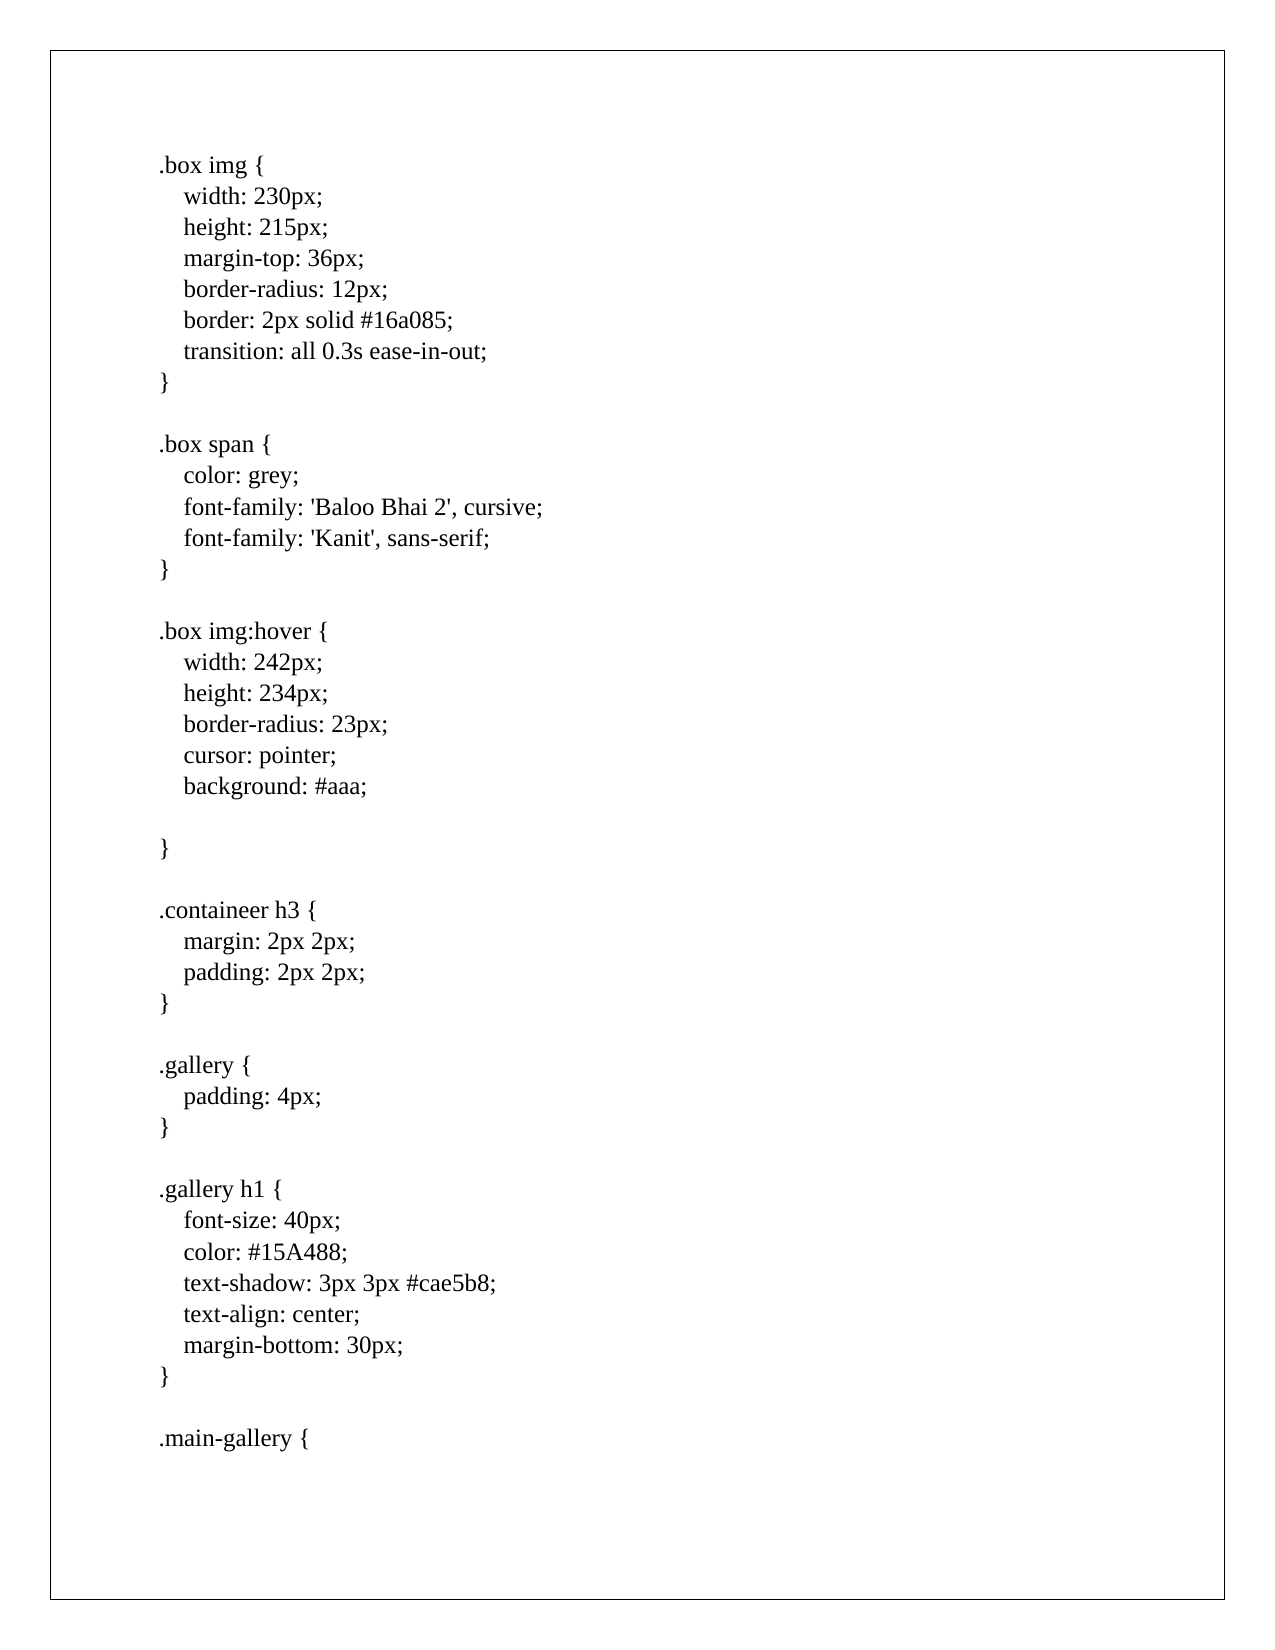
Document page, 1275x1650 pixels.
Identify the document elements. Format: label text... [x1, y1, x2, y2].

text border-radius: 12px; [158, 274, 1125, 303]
text transition: all 0.3s ease-in-out; [158, 336, 1125, 365]
text .box span { [158, 429, 1125, 458]
text } [158, 1112, 1125, 1141]
text .containeer h3 { [158, 895, 1125, 924]
text margin-bottom: 30px; [158, 1330, 1125, 1358]
text border-radius: 23px; [158, 709, 1125, 738]
text width: 242px; [158, 647, 1125, 676]
text .main-gallery { [158, 1423, 1125, 1452]
text text-align: center; [158, 1299, 1125, 1327]
text padding: 4px; [158, 1081, 1125, 1110]
text color: grey; [158, 461, 1125, 489]
text height: 215px; [158, 212, 1125, 241]
text font-family: 'Kanit', sans-serif; [158, 523, 1125, 551]
text .box img { [158, 150, 1125, 179]
text } [158, 367, 1125, 396]
text font-family: 'Baloo Bhai 2', cursive; [158, 492, 1125, 520]
text color: #15A488; [158, 1237, 1125, 1265]
text } [158, 1361, 1125, 1389]
text margin: 2px 2px; [158, 926, 1125, 955]
text height: 234px; [158, 678, 1125, 707]
text .box img:hover { [158, 616, 1125, 644]
text padding: 2px 2px; [158, 957, 1125, 986]
text .gallery { [158, 1050, 1125, 1079]
text margin-top: 36px; [158, 243, 1125, 272]
text } [158, 554, 1125, 582]
text cursor: pointer; [158, 740, 1125, 769]
text } [158, 833, 1125, 862]
text .gallery h1 { [158, 1174, 1125, 1203]
text font-size: 40px; [158, 1206, 1125, 1234]
text text-shadow: 3px 3px #cae5b8; [158, 1268, 1125, 1296]
text border: 2px solid #16a085; [158, 305, 1125, 334]
text } [158, 988, 1125, 1017]
text background: #aaa; [158, 771, 1125, 800]
text width: 230px; [158, 181, 1125, 210]
